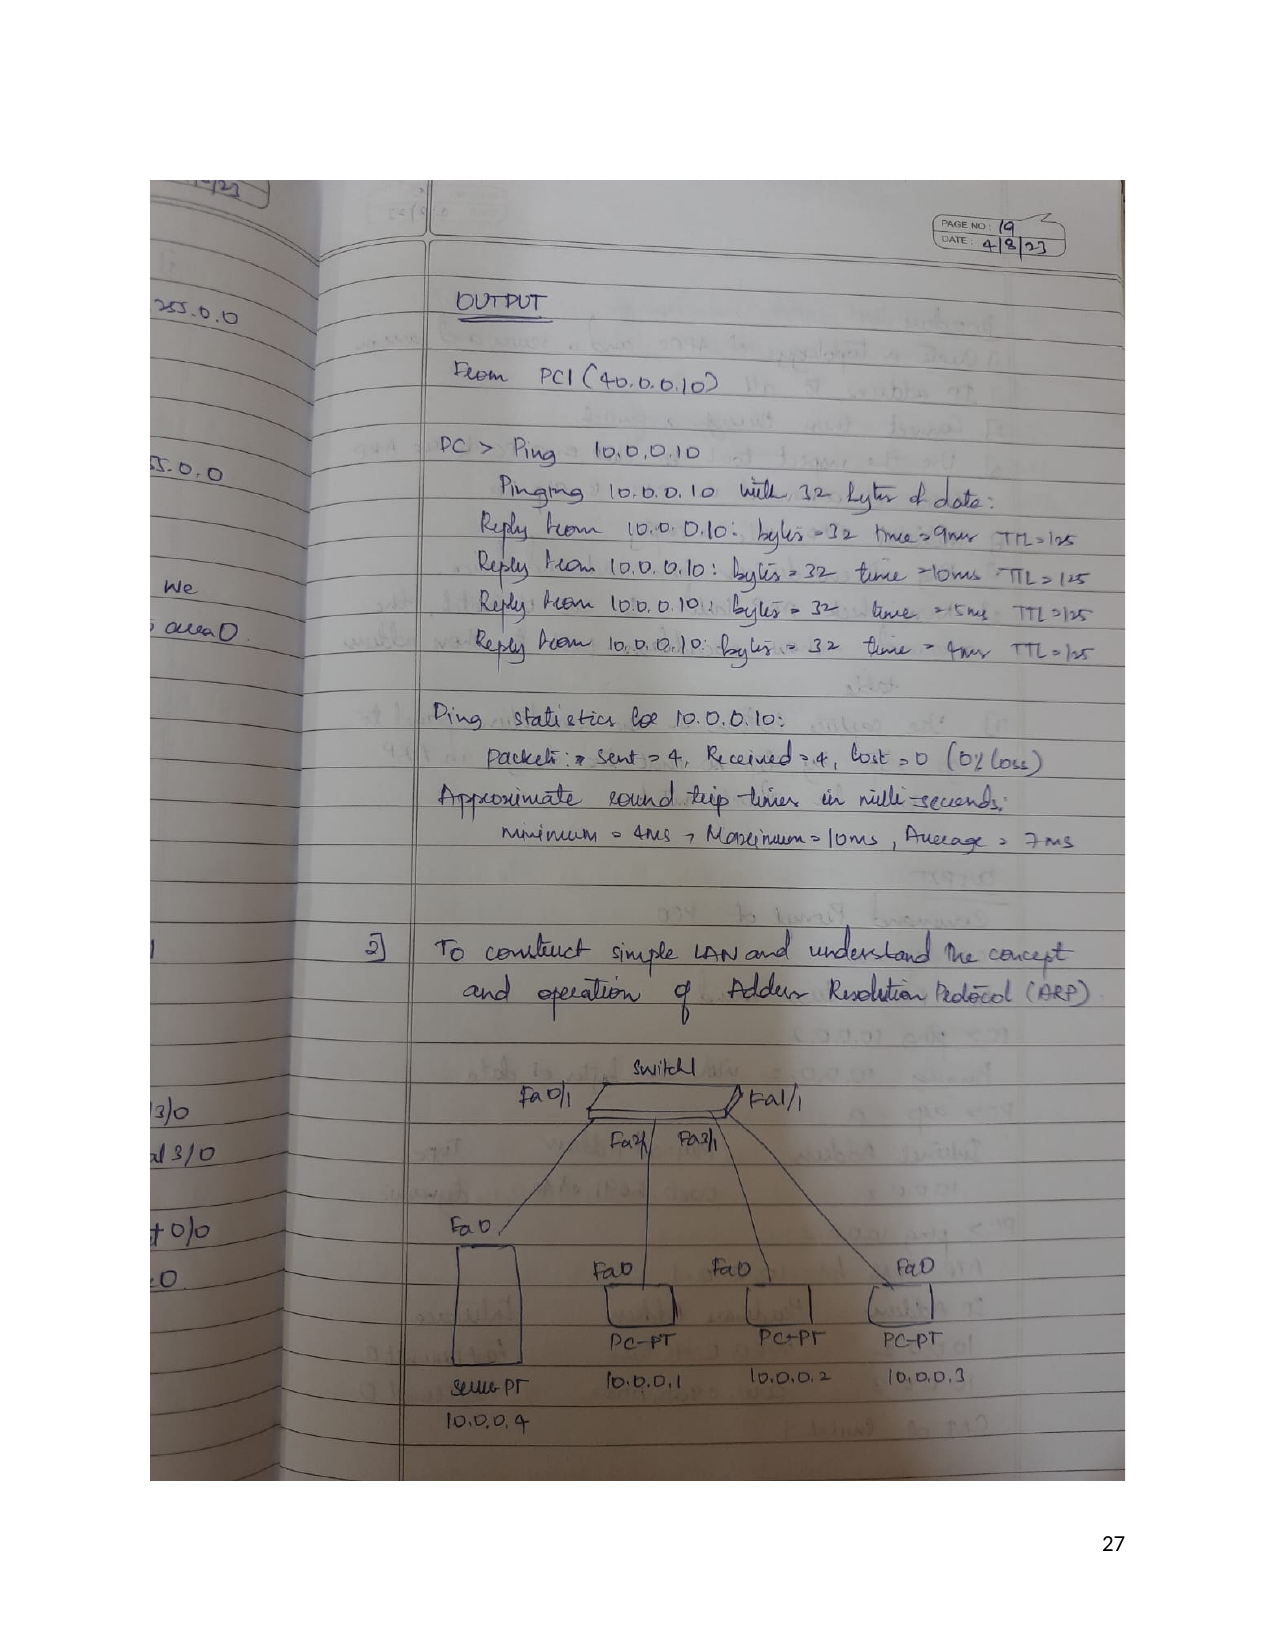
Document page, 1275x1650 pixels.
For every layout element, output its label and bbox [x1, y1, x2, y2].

picture [150, 180, 1125, 1481]
